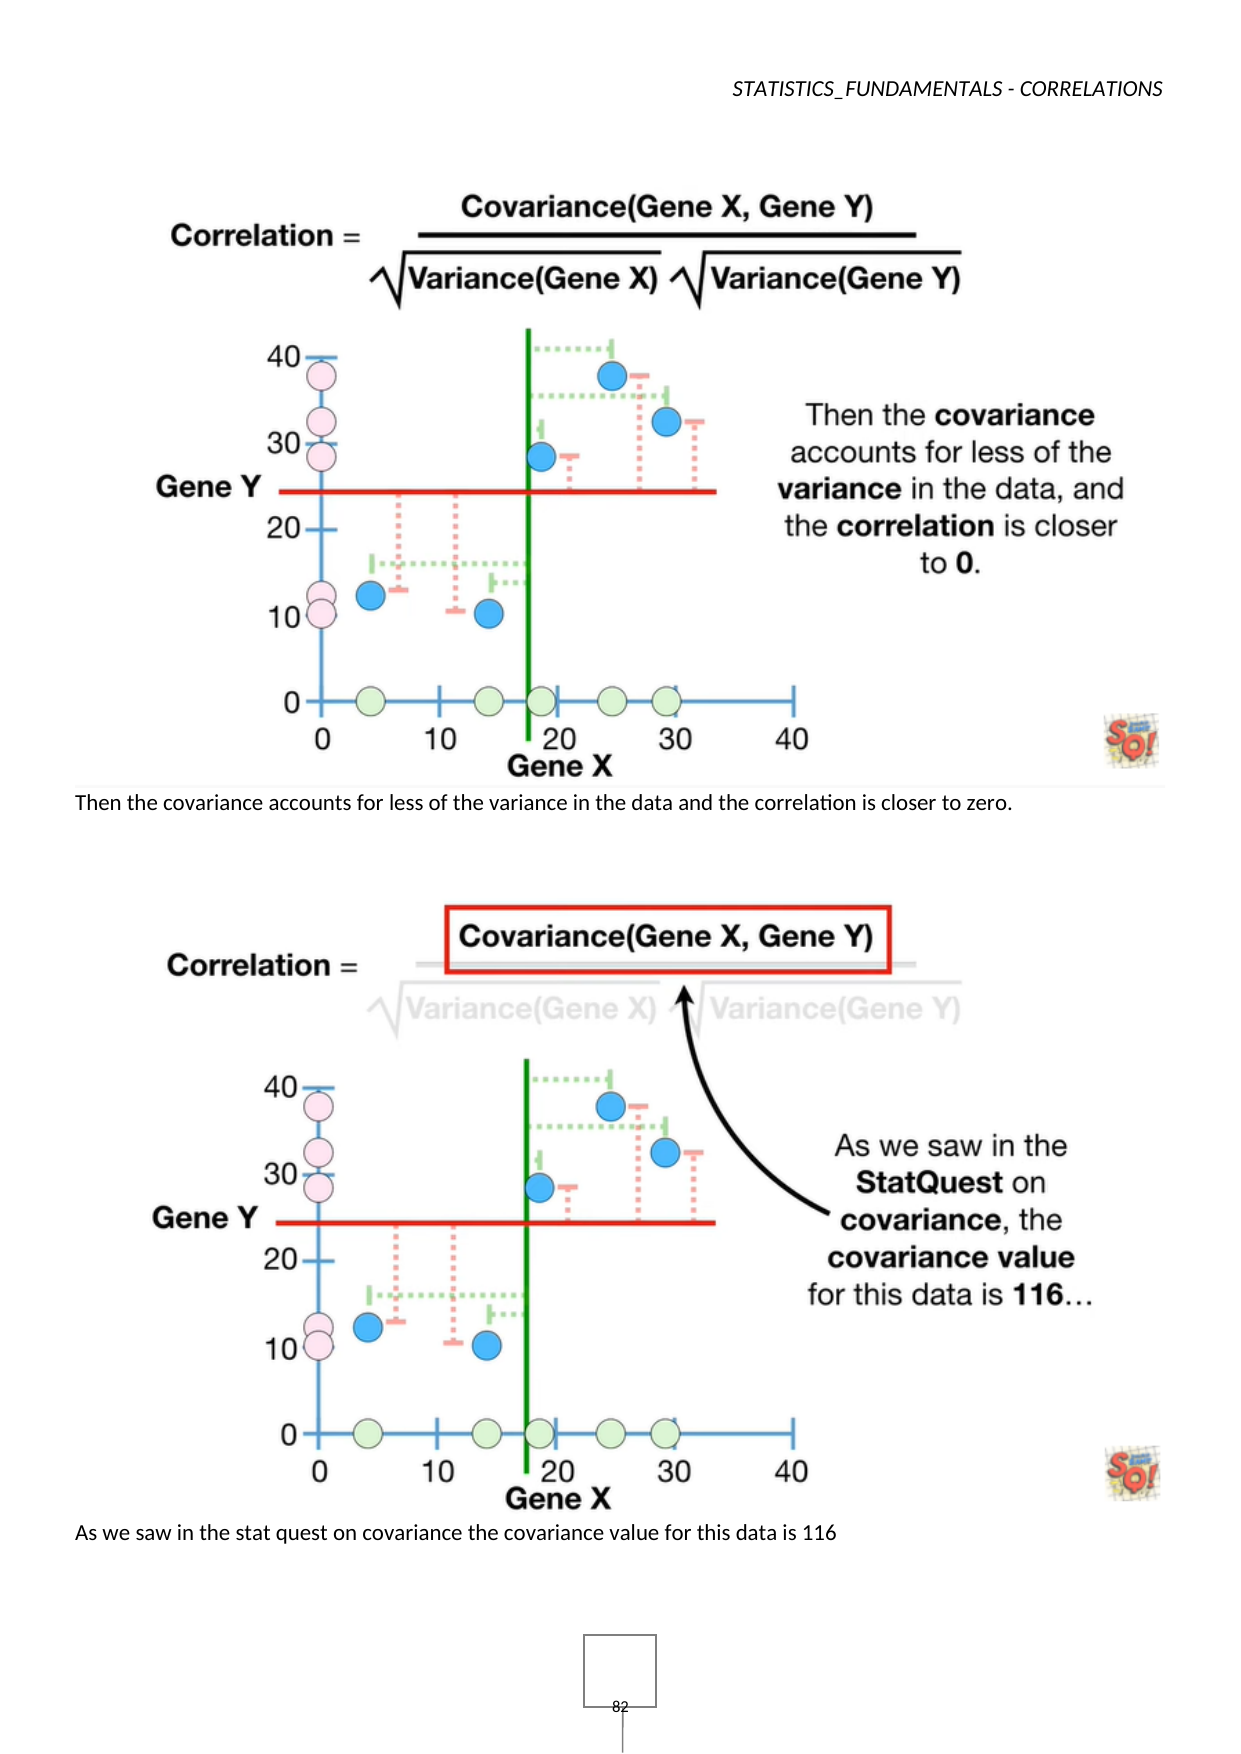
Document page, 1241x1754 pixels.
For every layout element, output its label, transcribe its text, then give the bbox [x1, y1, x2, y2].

text As we saw in the stat quest on covariance the covariance value for this data is 116 [75, 1518, 1165, 1546]
text Then the covariance accounts for less of the variance in the data and the correlation is closer to zero. [75, 788, 1165, 816]
picture [75, 843, 1166, 1518]
picture [75, 129, 1166, 788]
